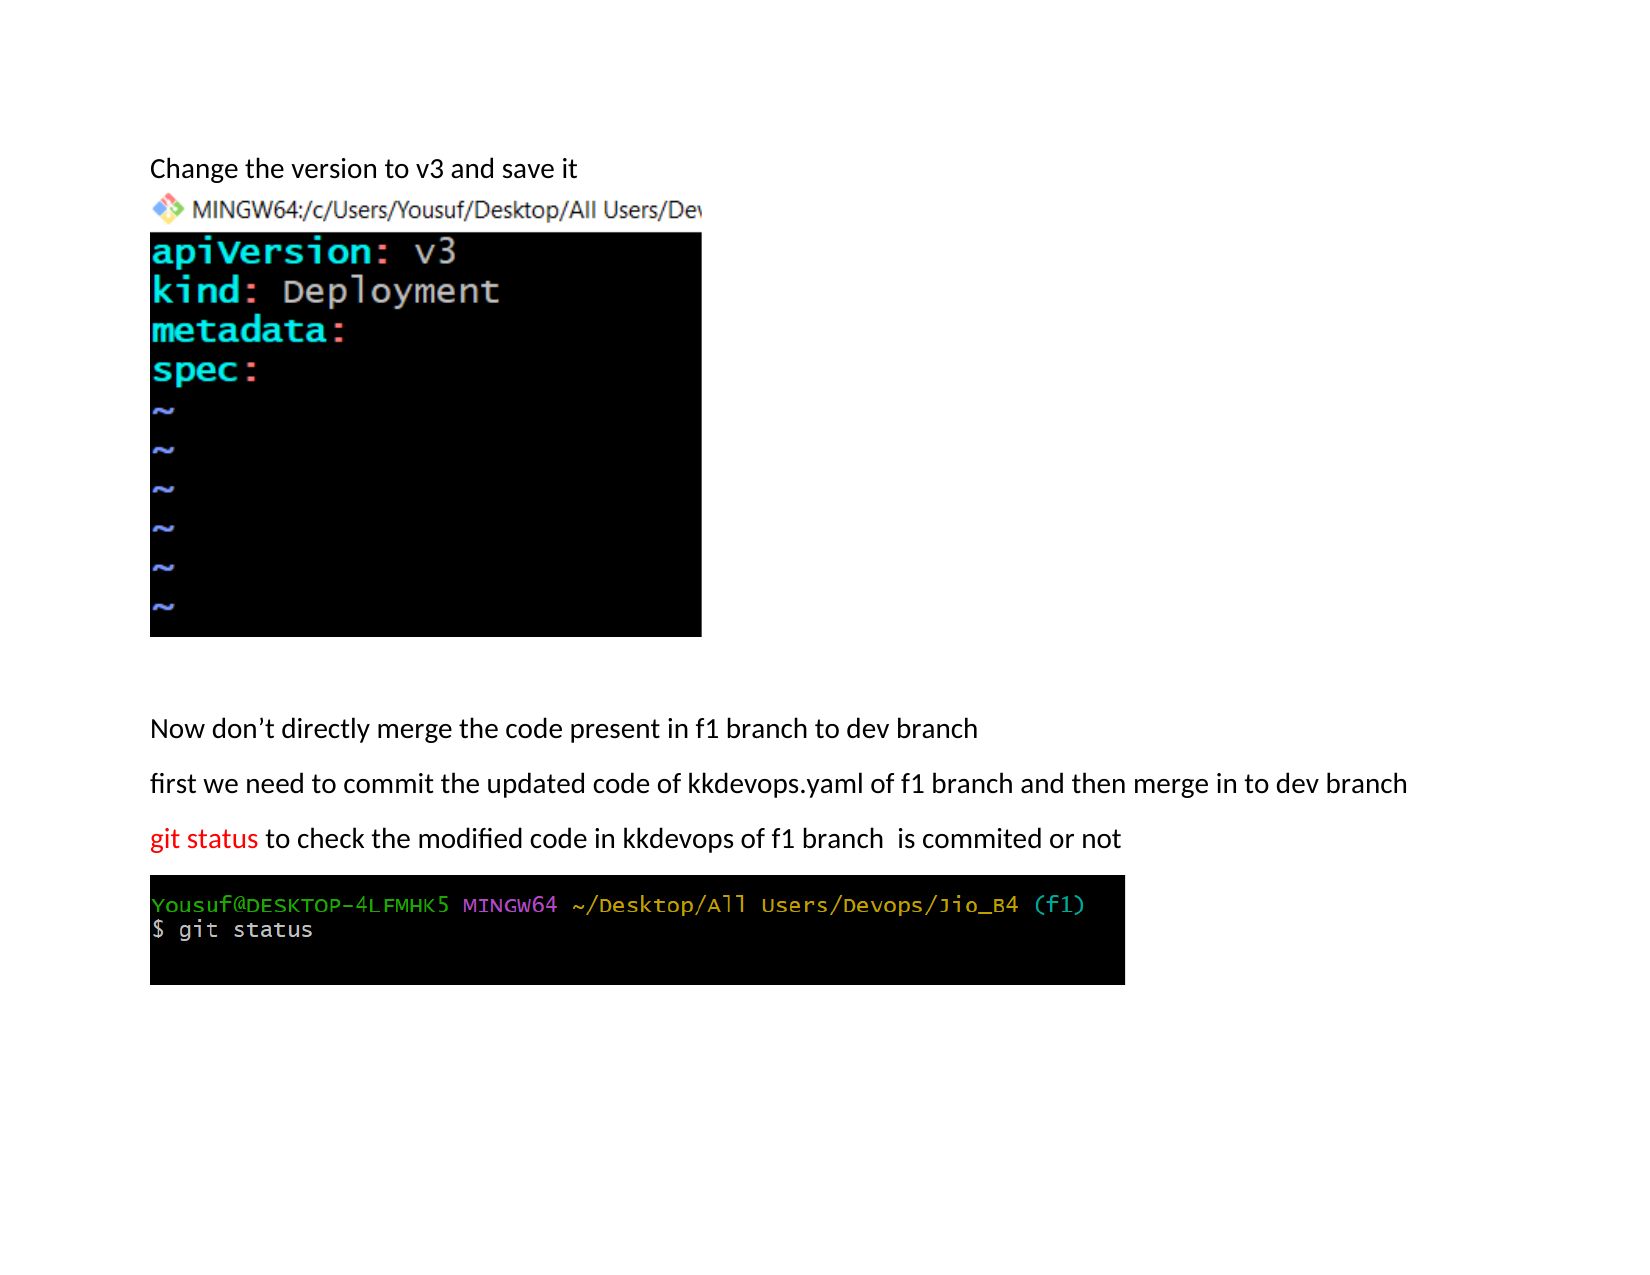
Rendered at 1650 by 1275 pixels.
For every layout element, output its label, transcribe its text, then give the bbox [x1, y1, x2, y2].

text first we need to commit the updated code of kkdevops.yaml of f1 branch and then merge in to dev branch [150, 765, 1500, 801]
picture [150, 875, 1125, 985]
text Now don’t directly merge the code present in f1 branch to dev branch [150, 710, 1500, 746]
picture [150, 187, 702, 637]
text git status to check the modified code in kkdevops of f1 branch is commited or not [150, 821, 1500, 856]
